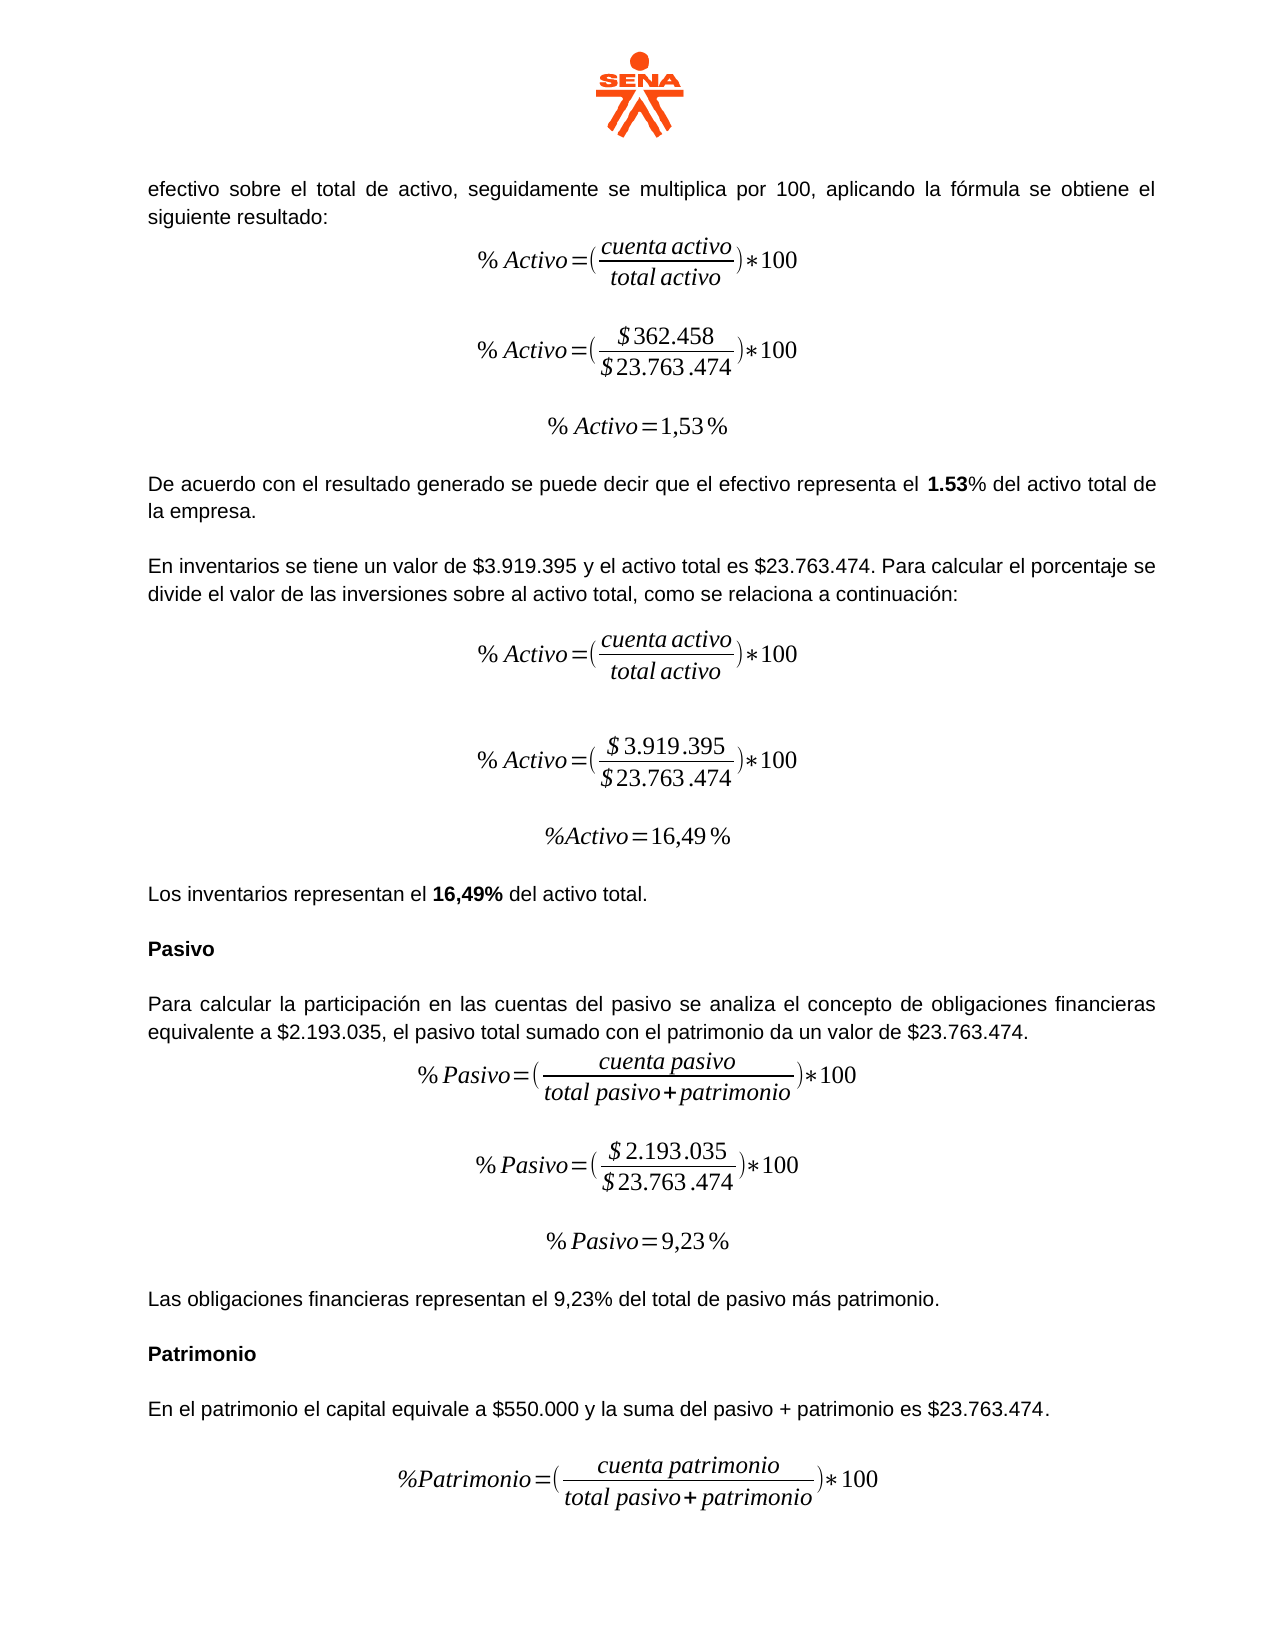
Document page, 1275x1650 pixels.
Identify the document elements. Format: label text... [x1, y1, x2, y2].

text De acuerdo con el resultado generado se puede decir que el efectivo representa el 1.53% del activo total de la empresa. [148, 472, 1157, 523]
text En el patrimonio el capital equivale a $550.000 y la suma del pasivo + patrimonio es $23.763.474. [148, 1397, 1157, 1421]
picture [585, 48, 690, 142]
text Patrimonio [148, 1342, 1157, 1366]
text Pasivo [148, 937, 1157, 961]
text Las obligaciones financieras representan el 9,23% del total de pasivo más patrimonio. [148, 1287, 1157, 1311]
text En inventarios se tiene un valor de $3.919.395 y el activo total es $23.763.474. Para calcular el porcentaje se divide el valor de las inversiones sobre al activo total, como se relaciona a continuación: [148, 554, 1157, 606]
text Para calcular la participación en las cuentas del pasivo se analiza el concepto de obligaciones financieras equivalente a $2.193.035, el pasivo total sumado con el patrimonio da un valor de $23.763.474. [148, 992, 1157, 1044]
text Los inventarios representan el 16,49% del activo total. [148, 882, 1157, 906]
